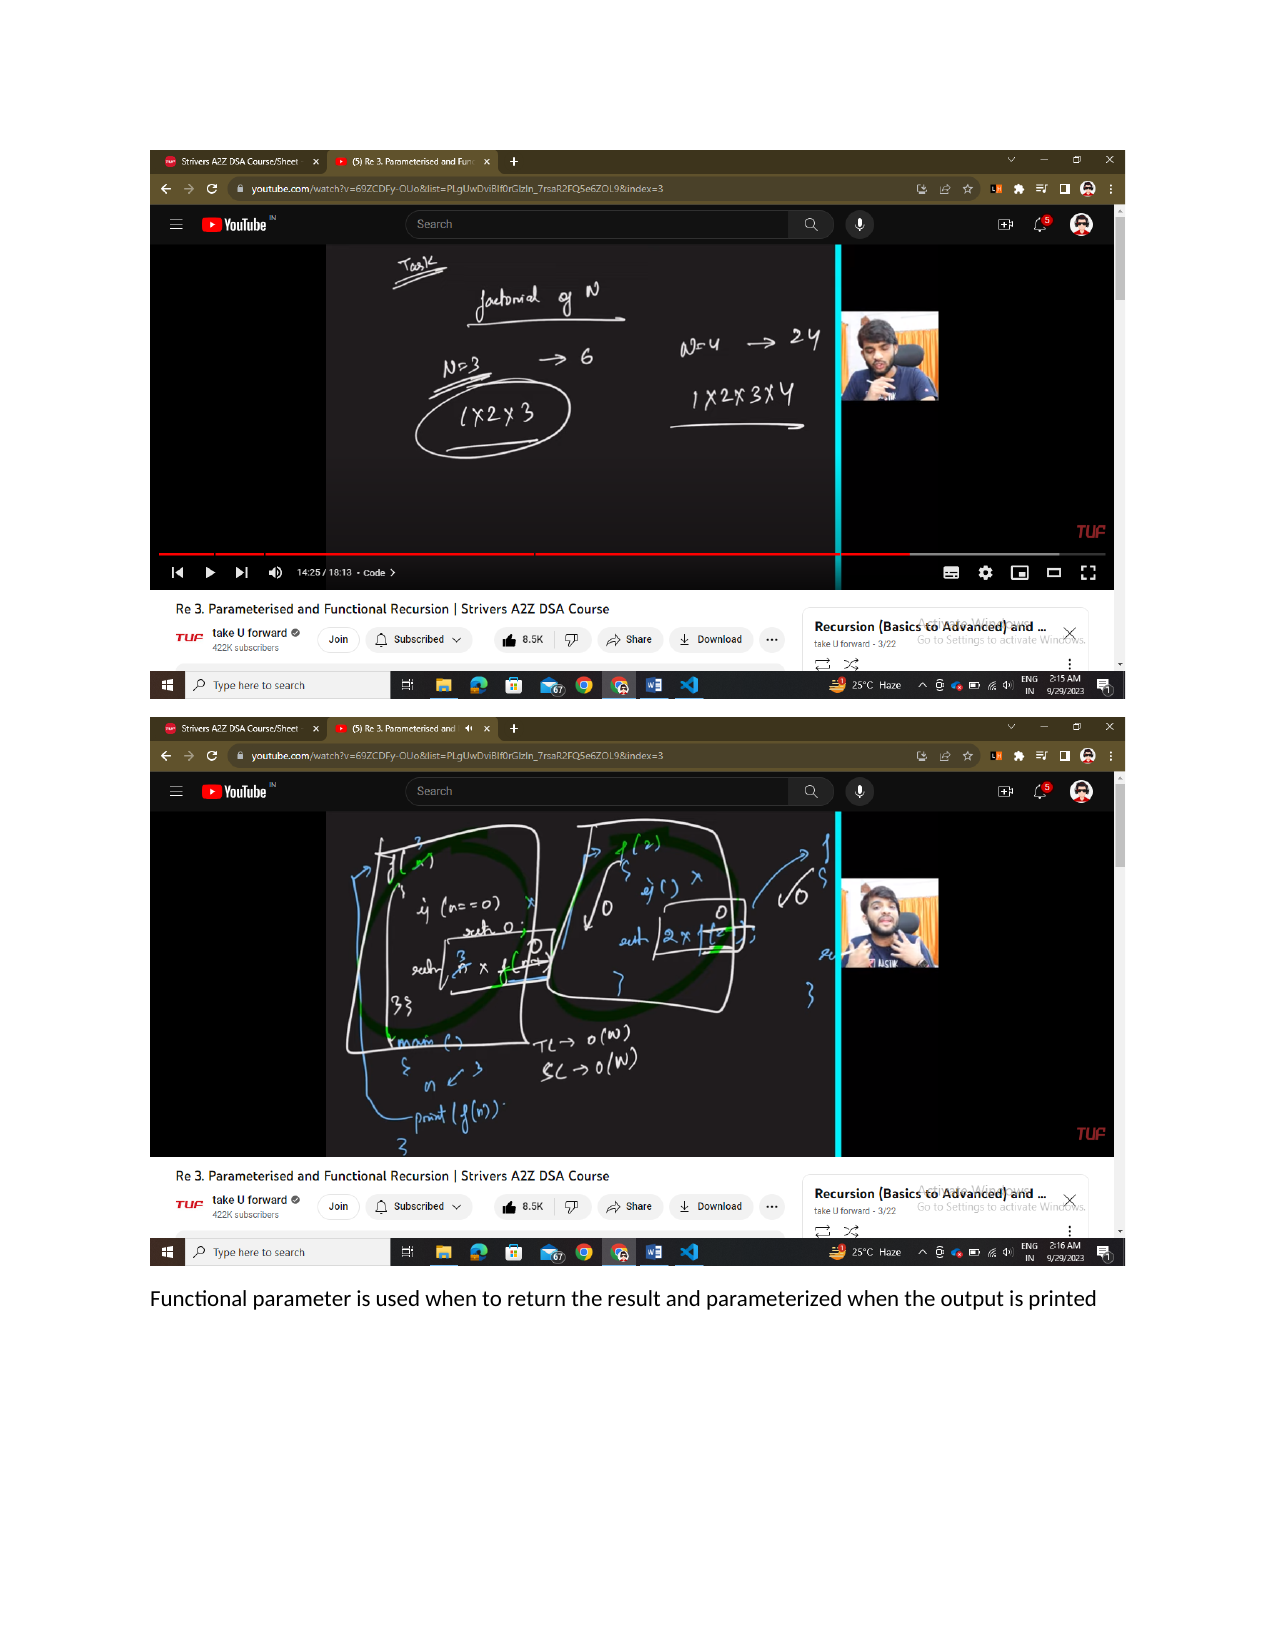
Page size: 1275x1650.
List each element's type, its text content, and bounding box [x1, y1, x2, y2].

text Functional parameter is used when to return the result and parameterized when the output is printed [150, 1284, 1125, 1312]
picture [150, 150, 1125, 699]
picture [150, 717, 1125, 1266]
